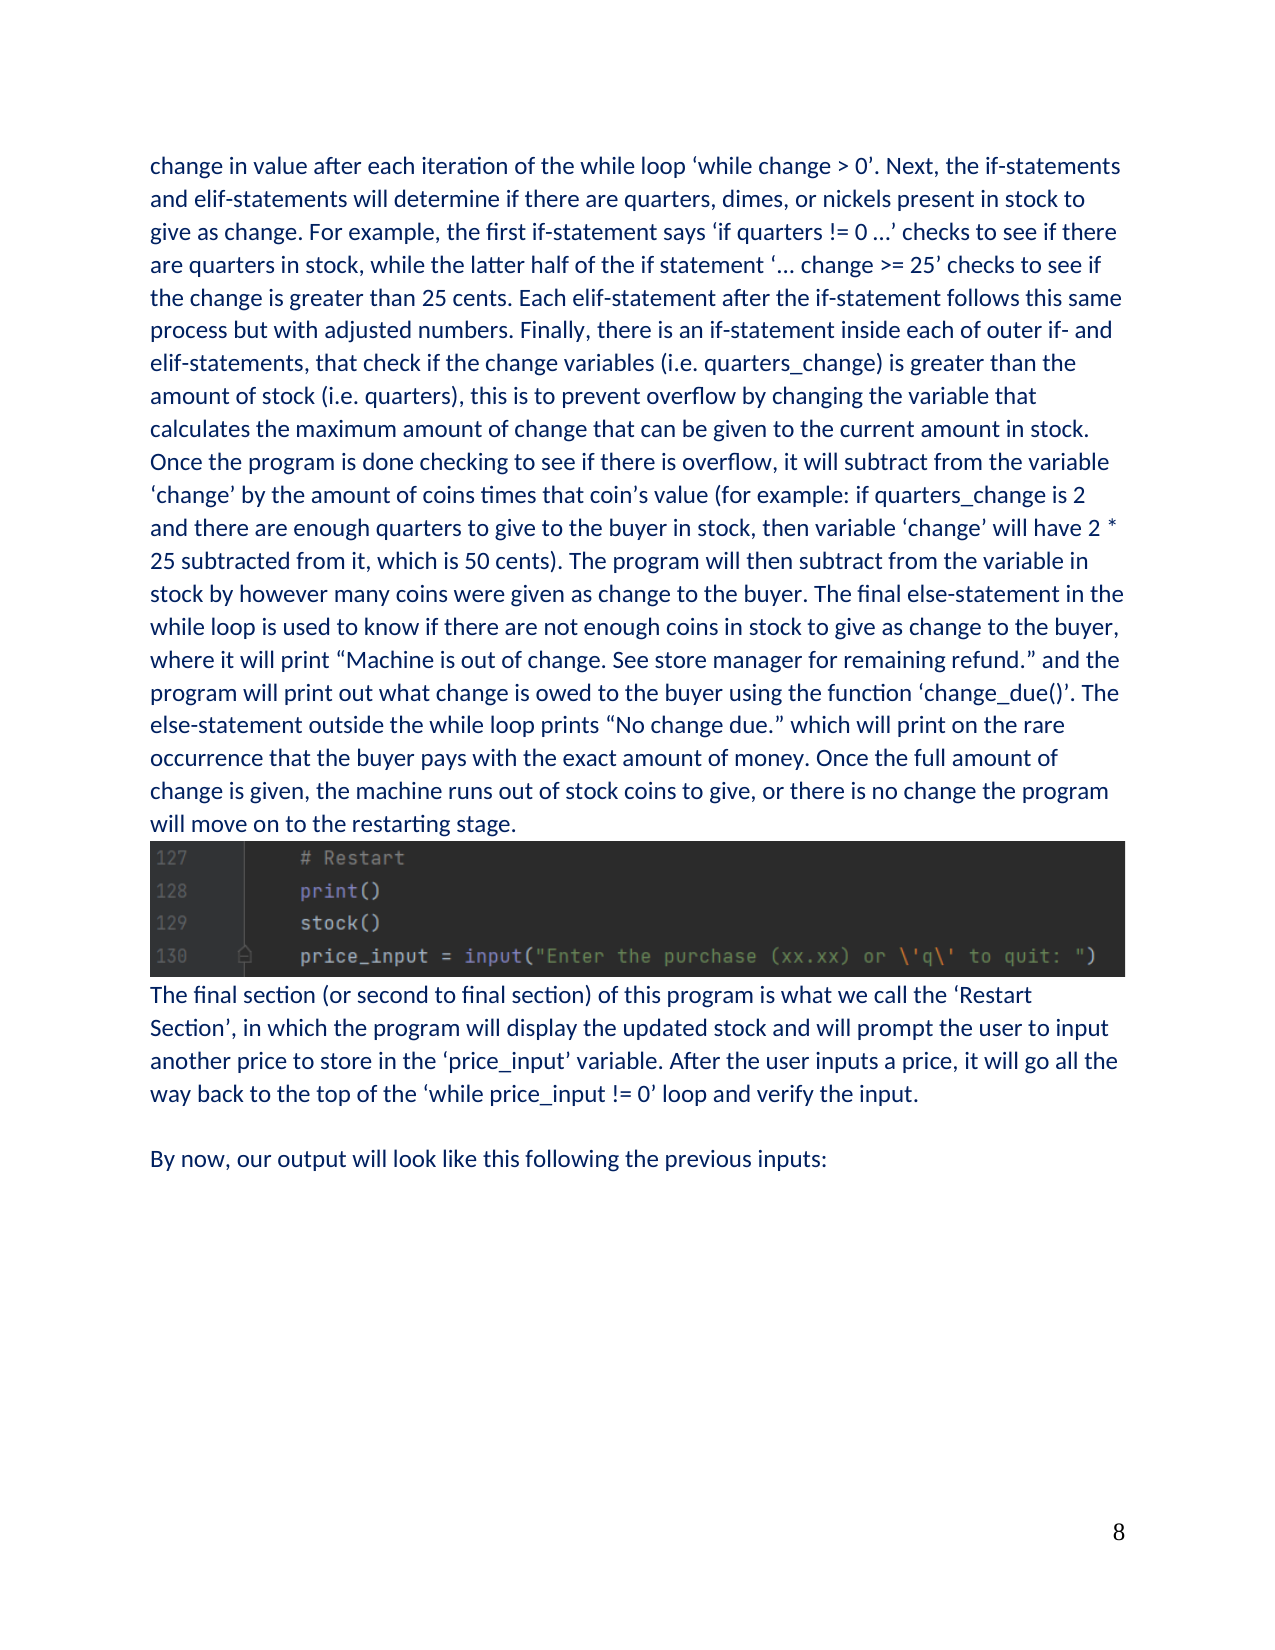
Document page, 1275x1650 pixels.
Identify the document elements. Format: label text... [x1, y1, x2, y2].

text The final section (or second to final section) of this program is what we call the ‘Restart Section’, in which the program will display the updated stock and will prompt the user to input another price to store in the ‘price_input’ variable. After the user inputs a price, it will go all the way back to the top of the ‘while price_input != 0’ loop and verify the input. [150, 979, 1125, 1108]
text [150, 150, 1125, 839]
text By now, our output will look like this following the previous inputs: [150, 1143, 1125, 1174]
picture [150, 841, 1125, 977]
